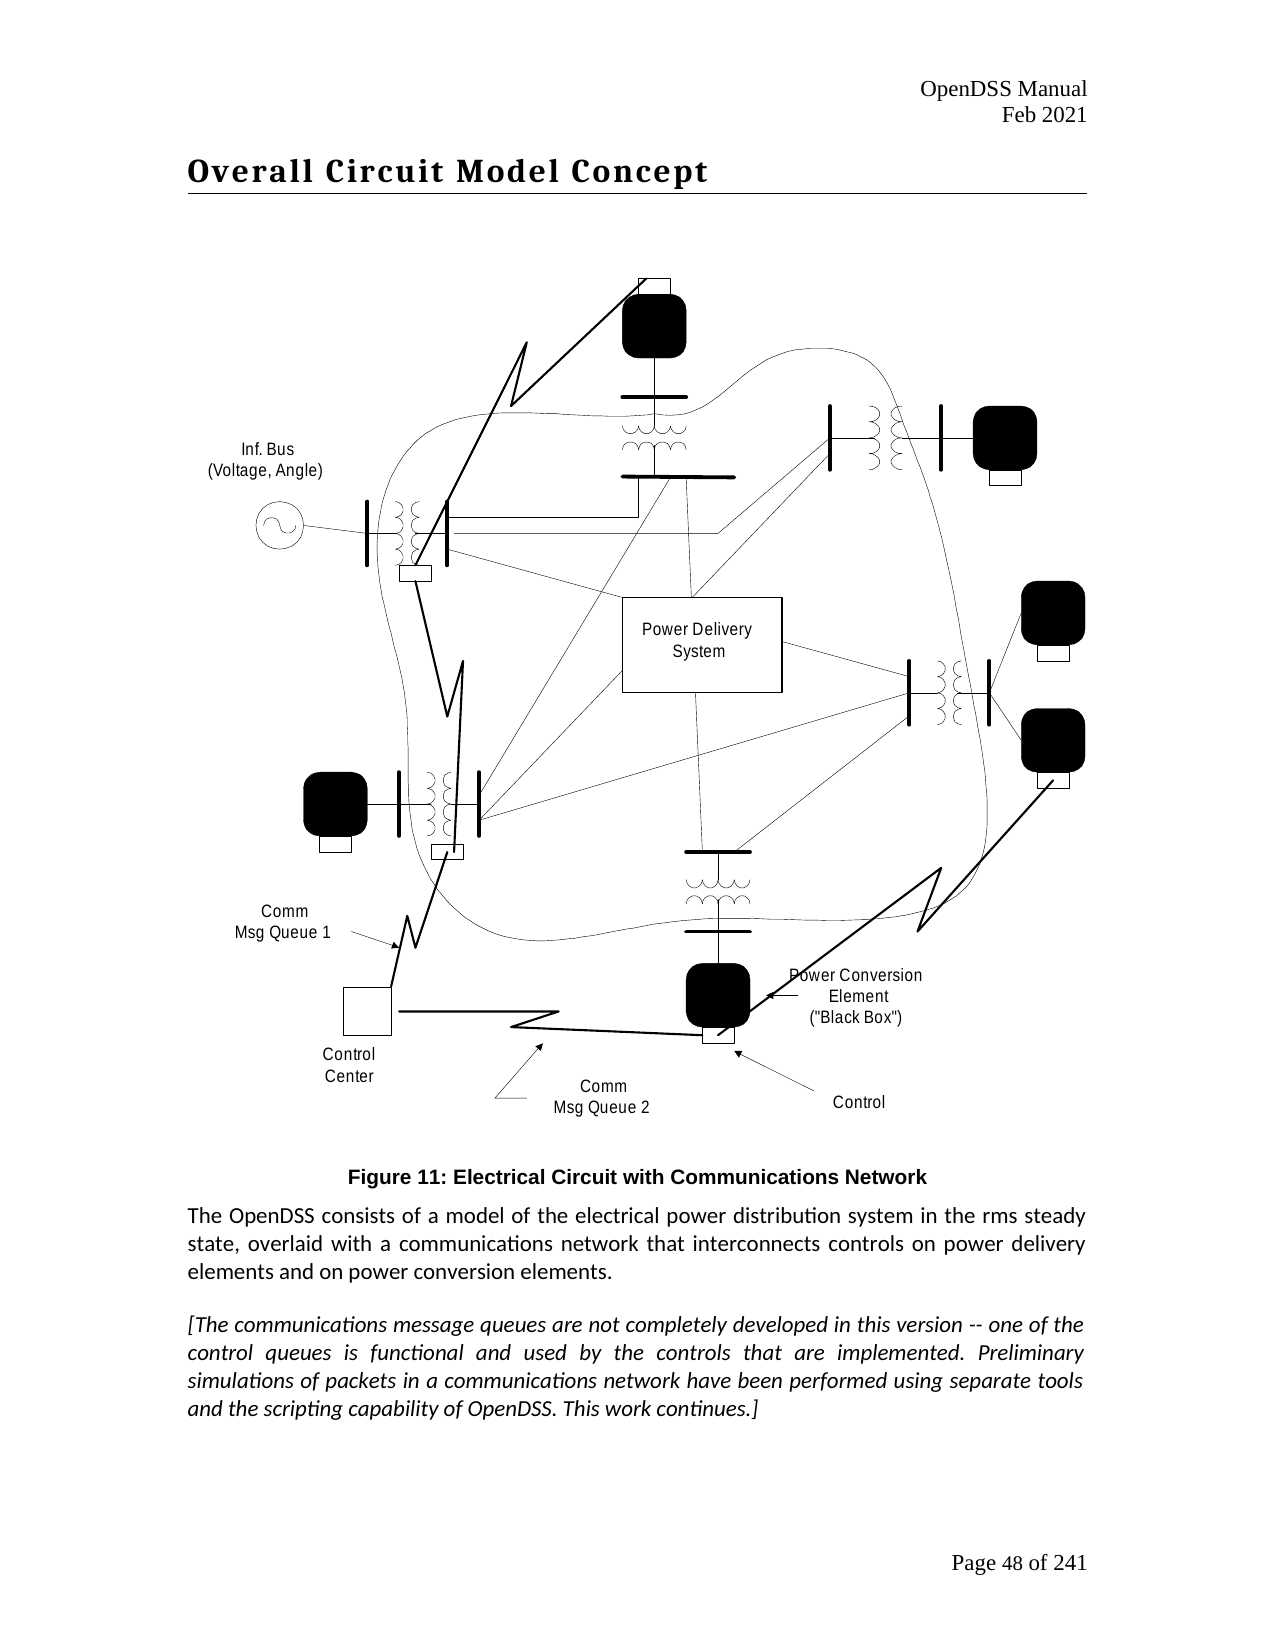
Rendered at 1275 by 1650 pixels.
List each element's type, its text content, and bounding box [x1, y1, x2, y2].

text [The communications message queues are not completely developed in this version -- one of the control queues is functional and used by the controls that are implemented. Preliminary simulations of packets in a communications network have been performed using separate tools and the scripting capability of OpenDSS. This work continues.] [187, 1310, 1087, 1422]
text The OpenDSS consists of a model of the electrical power distribution system in the rms steady state, overlaid with a communications network that interconnects controls on power delivery elements and on power conversion elements. [187, 1201, 1087, 1285]
subtitle Overall Circuit Model Concept [187, 153, 1087, 194]
text Figure 11: Electrical Circuit with Communications Network [187, 1165, 1087, 1189]
